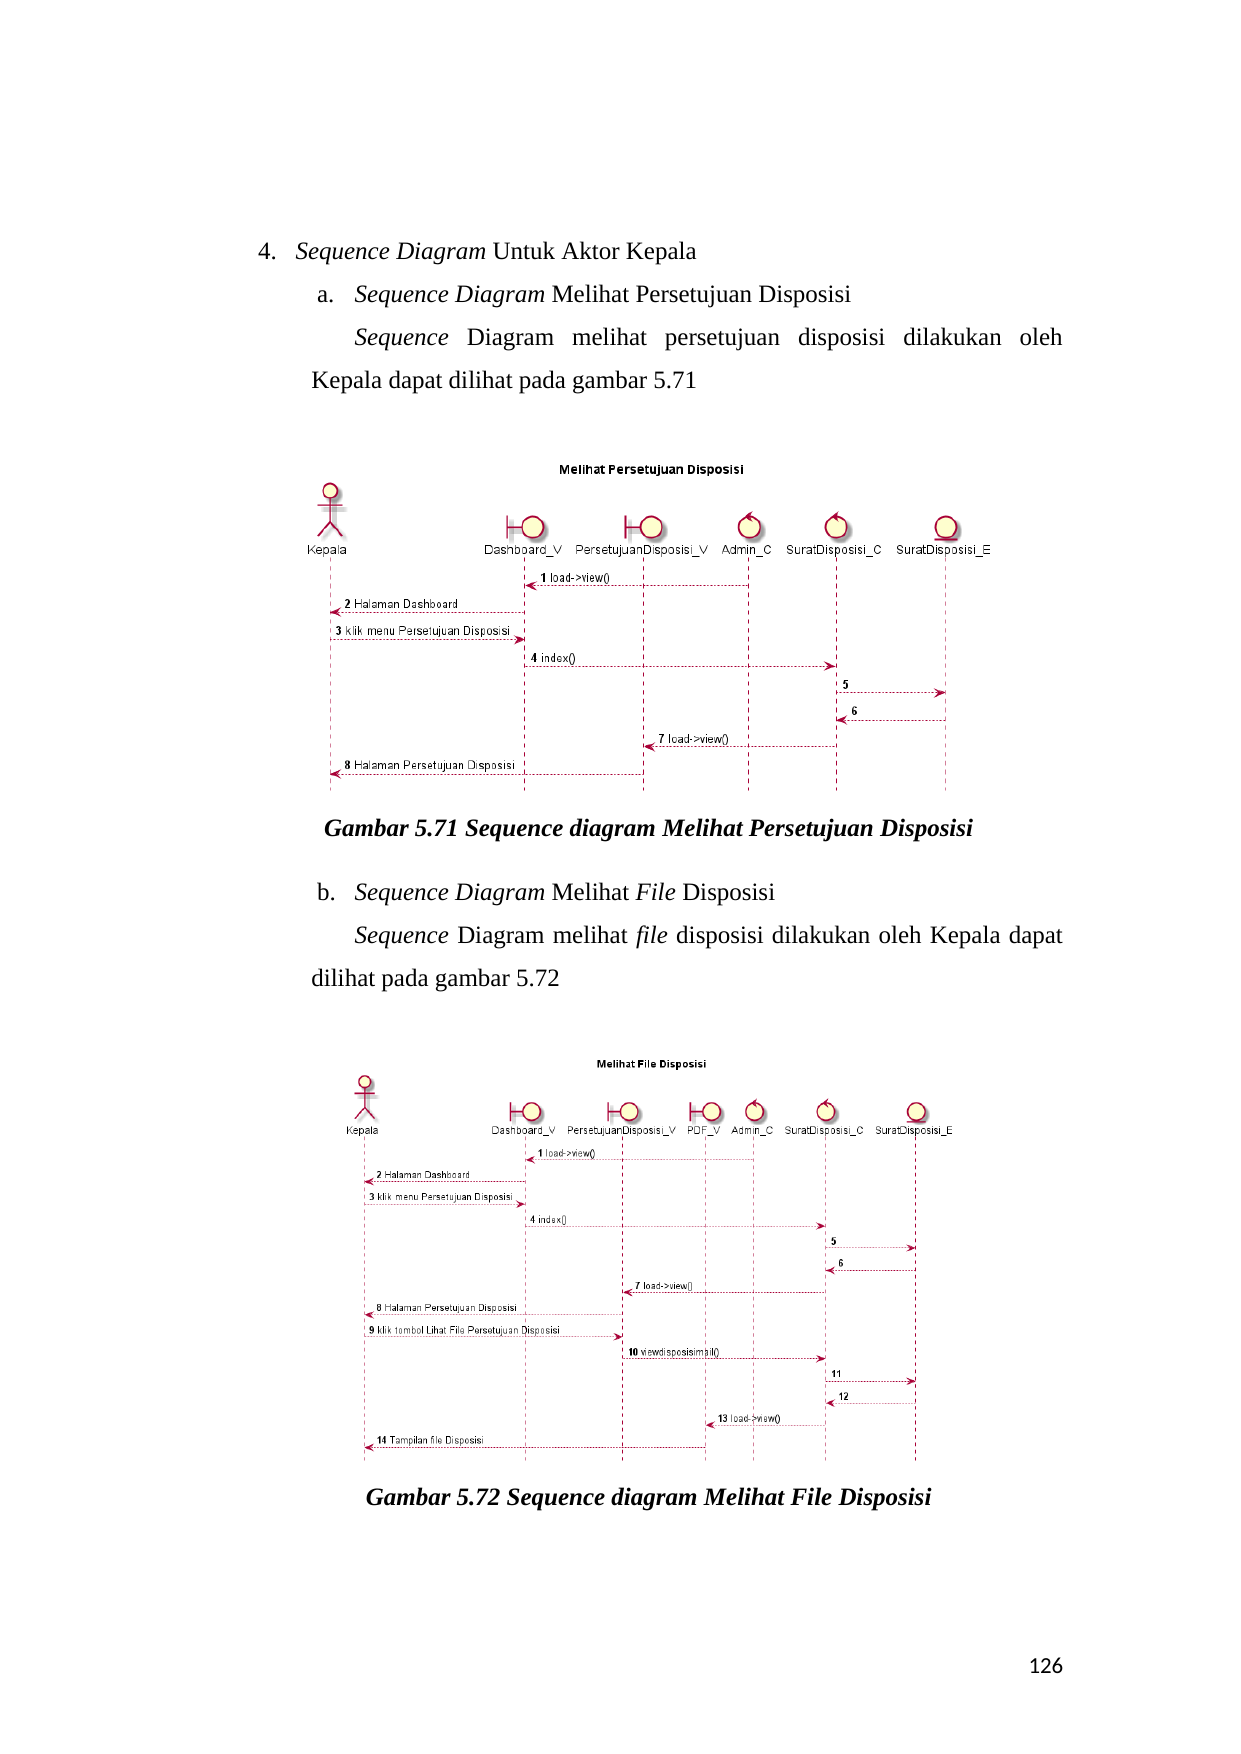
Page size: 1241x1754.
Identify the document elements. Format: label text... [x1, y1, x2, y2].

list Sequence Diagram melihat persetujuan disposisi dilakukan oleh Kepala dapat dilihat pada gambar 5.71 [311, 322, 1063, 394]
list Sequence Diagram Melihat Persetujuan Disposisi [317, 279, 1063, 308]
list Sequence Diagram Untuk Aktor Kepala [258, 236, 1063, 265]
list Sequence Diagram Melihat File Disposisi [317, 877, 1063, 905]
list Sequence Diagram melihat file disposisi dilakukan oleh Kepala dapat dilihat pada gambar 5.72 [311, 920, 1063, 992]
text Gambar 5.71 Sequence diagram Melihat Persetujuan Disposisi [236, 813, 1063, 841]
picture [300, 451, 999, 799]
text Gambar 5.72 Sequence diagram Melihat File Disposisi [236, 1482, 1063, 1510]
picture [340, 1049, 960, 1468]
